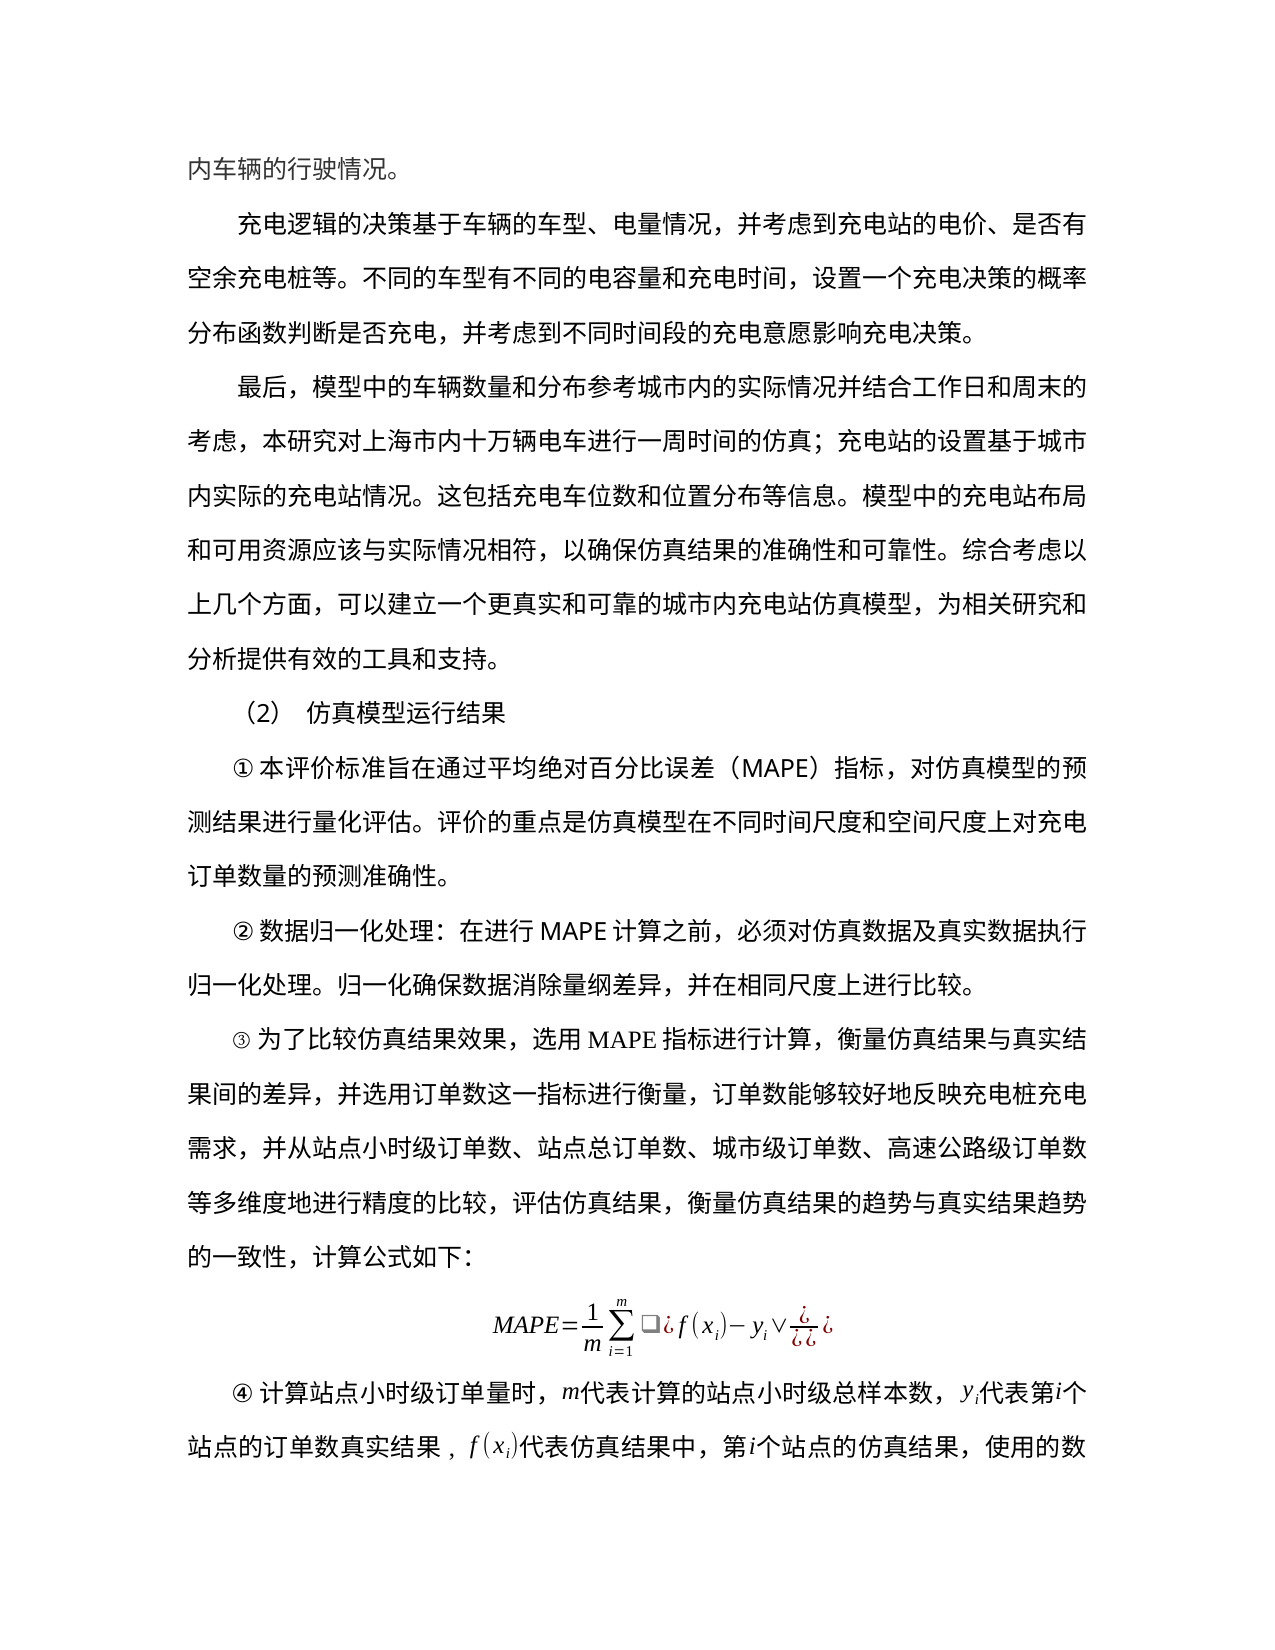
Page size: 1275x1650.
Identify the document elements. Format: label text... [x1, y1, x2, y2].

text 最后，模型中的车辆数量和分布参考城市内的实际情况并结合工作日和周末的考虑，本研究对上海市内十万辆电车进行一周时间的仿真；充电站的设置基于城市内实际的充电站情况。这包括充电车位数和位置分布等信息。模型中的充电站布局和可用资源应该与实际情况相符，以确保仿真结果的准确性和可靠性。综合考虑以上几个方面，可以建立一个更真实和可靠的城市内充电站仿真模型，为相关研究和分析提供有效的工具和支持。 [187, 367, 1087, 676]
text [187, 150, 1087, 186]
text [187, 1373, 1087, 1464]
list 仿真模型运行结果 [231, 694, 1087, 730]
text 充电逻辑的决策基于车辆的车型、电量情况，并考虑到充电站的电价、是否有空余充电桩等。不同的车型有不同的电容量和充电时间，设置一个充电决策的概率分布函数判断是否充电，并考虑到不同时间段的充电意愿影响充电决策。 [187, 204, 1087, 349]
text ③ 为了比较仿真结果效果，选用MAPE指标进行计算，衡量仿真结果与真实结果间的差异，并选用订单数这一指标进行衡量，订单数能够较好地反映充电桩充电需求，并从站点小时级订单数、站点总订单数、城市级订单数、高速公路级订单数等多维度地进行精度的比较，评估仿真结果，衡量仿真结果的趋势与真实结果趋势的一致性，计算公式如下： [187, 1020, 1087, 1274]
text ①本评价标准旨在通过平均绝对百分比误差（MAPE）指标，对仿真模型的预测结果进行量化评估。评价的重点是仿真模型在不同时间尺度和空间尺度上对充电订单数量的预测准确性。 [187, 748, 1087, 893]
text ②数据归一化处理：在进行MAPE计算之前，必须对仿真数据及真实数据执行归一化处理。归一化确保数据消除量纲差异，并在相同尺度上进行比较。 [187, 911, 1087, 1002]
